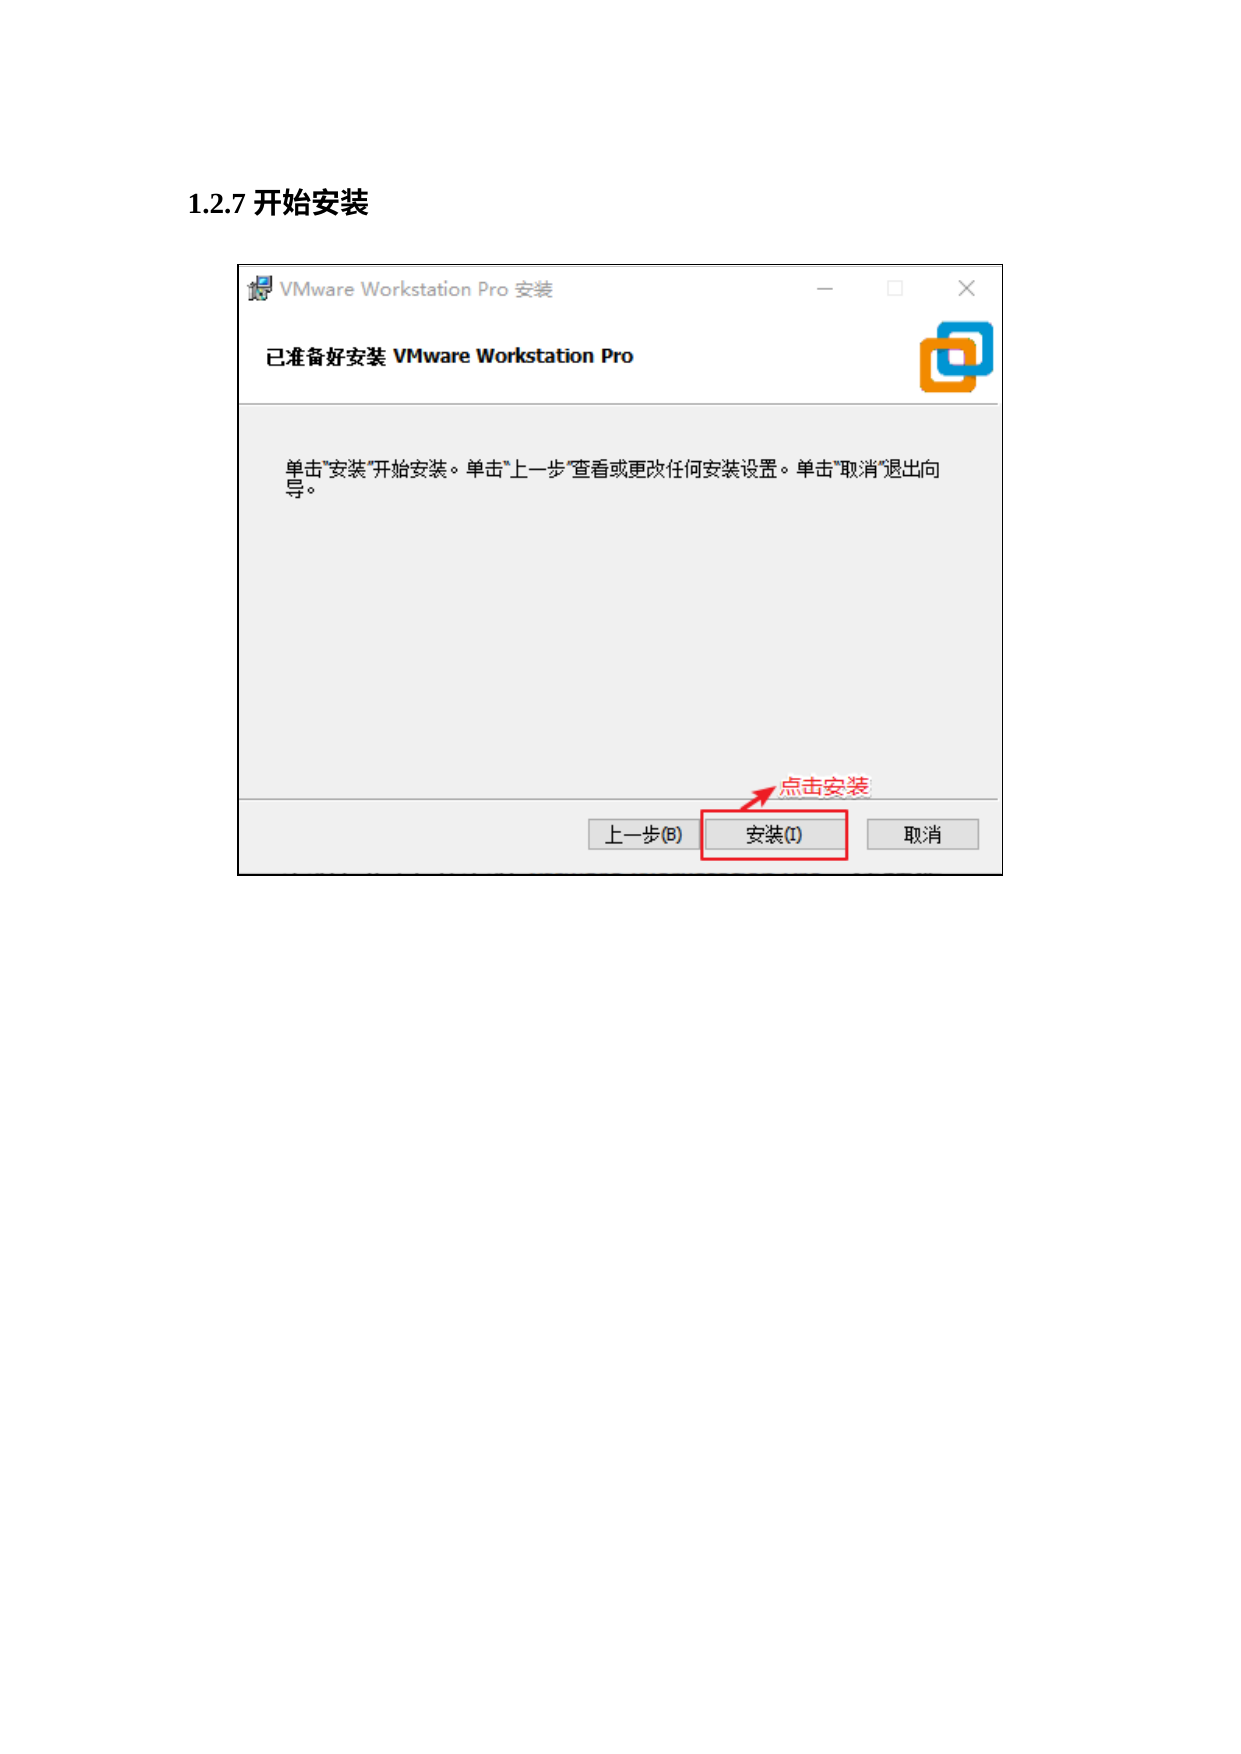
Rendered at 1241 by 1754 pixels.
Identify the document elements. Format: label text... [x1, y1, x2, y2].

picture [239, 265, 1002, 874]
subtitle 1.2.7 开始安装 [187, 168, 1053, 233]
